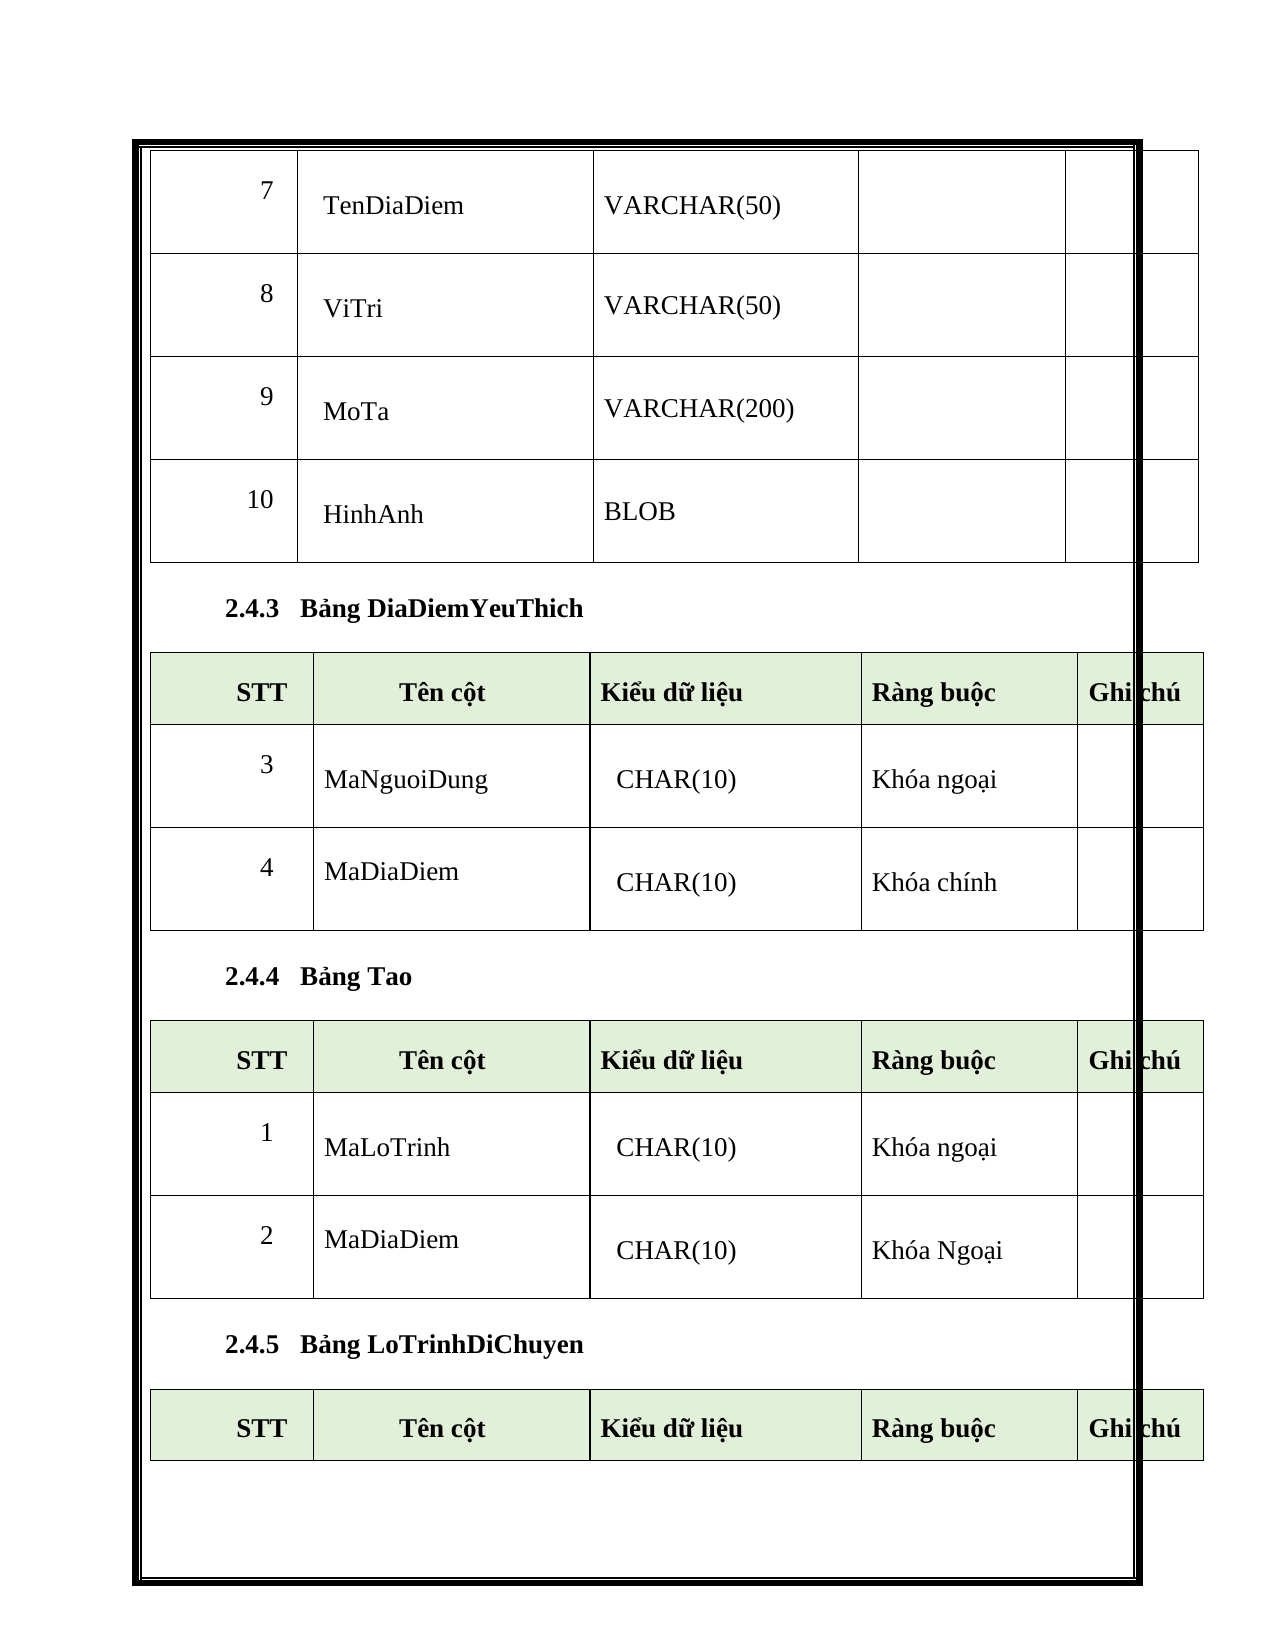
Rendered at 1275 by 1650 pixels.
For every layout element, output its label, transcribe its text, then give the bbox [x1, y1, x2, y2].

table_cell CHAR(10) [591, 1093, 861, 1195]
table_cell [151, 460, 297, 562]
table_cell [1143, 828, 1203, 930]
table_cell [151, 828, 313, 930]
table_cell [859, 357, 1065, 459]
table_header Tên cột [314, 1021, 589, 1092]
table_cell MaNguoiDung [314, 725, 589, 827]
table_cell [151, 357, 297, 459]
table_cell [151, 151, 297, 253]
table_cell VARCHAR(50) [594, 254, 858, 356]
table_cell [151, 725, 313, 827]
subtitle Bảng DiaDiemYeuThich [225, 592, 1125, 623]
table_cell CHAR(10) [591, 828, 861, 930]
table_header Ghi chú [1078, 1390, 1133, 1460]
table_header Ghi chú [1143, 1021, 1203, 1092]
table_header Kiểu dữ liệu [591, 1021, 861, 1092]
table_cell TenDiaDiem [298, 151, 593, 253]
table_header Kiểu dữ liệu [591, 1390, 861, 1460]
table_cell [1143, 254, 1198, 356]
table_header Ghi chú [1143, 653, 1203, 724]
table_cell [151, 1196, 313, 1298]
table_header Ràng buộc [862, 1021, 1077, 1092]
table_cell [859, 460, 1065, 562]
table_cell CHAR(10) [591, 1196, 861, 1298]
table_cell HinhAnh [298, 460, 593, 562]
table_cell [1143, 460, 1198, 562]
subtitle Bảng LoTrinhDiChuyen [225, 1328, 1125, 1359]
table_cell Khóa Ngoại [862, 1196, 1077, 1298]
table_cell [151, 1093, 313, 1195]
table_cell MaDiaDiem [314, 1196, 589, 1298]
table_cell Khóa chính [862, 828, 1077, 930]
table_cell Khóa ngoại [862, 1093, 1077, 1195]
table_cell VARCHAR(200) [594, 357, 858, 459]
table_cell [1078, 1196, 1133, 1298]
table_cell [1066, 151, 1133, 253]
subtitle Bảng Tao [225, 960, 1125, 991]
table_header STT [151, 1390, 313, 1460]
table_header Ràng buộc [862, 653, 1077, 724]
table_header Tên cột [314, 1390, 589, 1460]
table_cell MoTa [298, 357, 593, 459]
table_cell MaLoTrinh [314, 1093, 589, 1195]
table_cell [1143, 1196, 1203, 1298]
table_header Ghi chú [1078, 1021, 1133, 1092]
table_header Tên cột [314, 653, 589, 724]
table_cell [1143, 151, 1198, 253]
table_cell Khóa ngoại [862, 725, 1077, 827]
table_cell [1143, 1093, 1203, 1195]
table_cell [1143, 357, 1198, 459]
table_header Ghi chú [1078, 653, 1133, 724]
table_cell [1066, 357, 1133, 459]
table_cell [1078, 725, 1133, 827]
table_cell [151, 254, 297, 356]
table_cell [1143, 725, 1203, 827]
table_cell [1066, 460, 1133, 562]
table_cell CHAR(10) [591, 725, 861, 827]
table_cell [1078, 1093, 1133, 1195]
table_cell [1078, 828, 1133, 930]
table_cell [859, 151, 1065, 253]
table_cell BLOB [594, 460, 858, 562]
table_cell [859, 254, 1065, 356]
table_cell MaDiaDiem [314, 828, 589, 930]
table_cell [1066, 254, 1133, 356]
table_cell VARCHAR(50) [594, 151, 858, 253]
table_cell ViTri [298, 254, 593, 356]
table_header Ràng buộc [862, 1390, 1077, 1460]
table_header Kiểu dữ liệu [591, 653, 861, 724]
table_header STT [151, 1021, 313, 1092]
table_header STT [151, 653, 313, 724]
table_header Ghi chú [1143, 1390, 1203, 1460]
